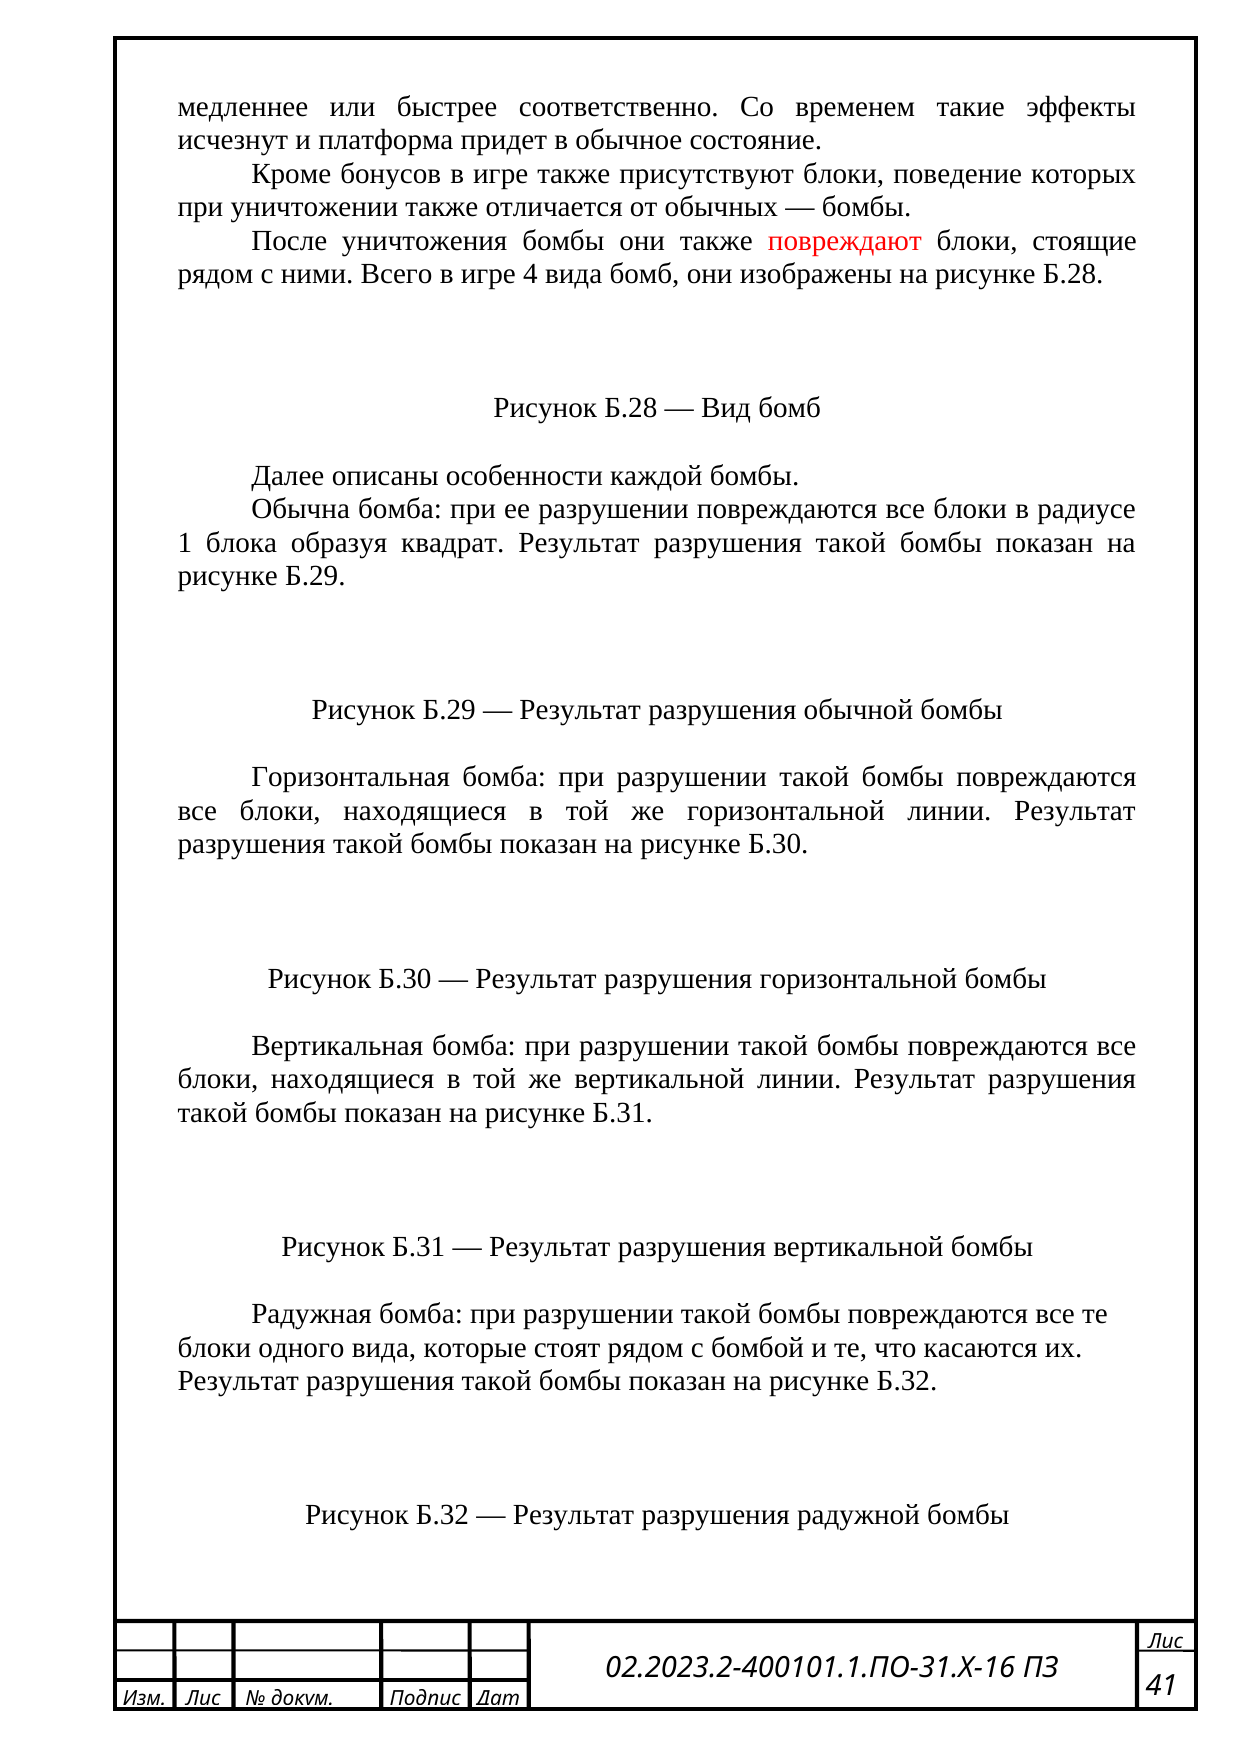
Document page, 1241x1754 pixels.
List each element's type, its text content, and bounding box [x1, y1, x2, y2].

text Далее описаны особенности каждой бомбы. [177, 458, 1137, 491]
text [177, 89, 1137, 156]
text Рисунок Б.32 — Результат разрушения радужной бомбы [177, 1497, 1137, 1531]
text Рисунок Б.31 — Результат разрушения вертикальной бомбы [177, 1229, 1137, 1263]
text После уничтожения бомбы они также повреждают блоки, стоящие рядом с ними. Всего в игре 4 вида бомб, они изображены на рисунке Б.28. [177, 223, 1137, 290]
text Горизонтальная бомба: при разрушении такой бомбы повреждаются все блоки, находящиеся в той же горизонтальной линии. Результат разрушения такой бомбы показан на рисунке Б.30. [177, 759, 1137, 860]
text Кроме бонусов в игре также присутствуют блоки, поведение которых при уничтожении также отличается от обычных — бомбы. [177, 156, 1137, 223]
text Рисунок Б.28 — Вид бомб [177, 391, 1137, 424]
text Рисунок Б.30 — Результат разрушения горизонтальной бомбы [177, 961, 1137, 994]
text Радужная бомба: при разрушении такой бомбы повреждаются все те блоки одного вида, которые стоят рядом с бомбой и те, что касаются их. Результат разрушения такой бомбы показан на рисунке Б.32. [177, 1296, 1137, 1397]
text Обычна бомба: при ее разрушении повреждаются все блоки в радиусе 1 блока образуя квадрат. Результат разрушения такой бомбы показан на рисунке Б.29. [177, 491, 1137, 592]
text Рисунок Б.29 — Результат разрушения обычной бомбы [177, 692, 1137, 726]
text Вертикальная бомба: при разрушении такой бомбы повреждаются все блоки, находящиеся в той же вертикальной линии. Результат разрушения такой бомбы показан на рисунке Б.31. [177, 1028, 1137, 1128]
